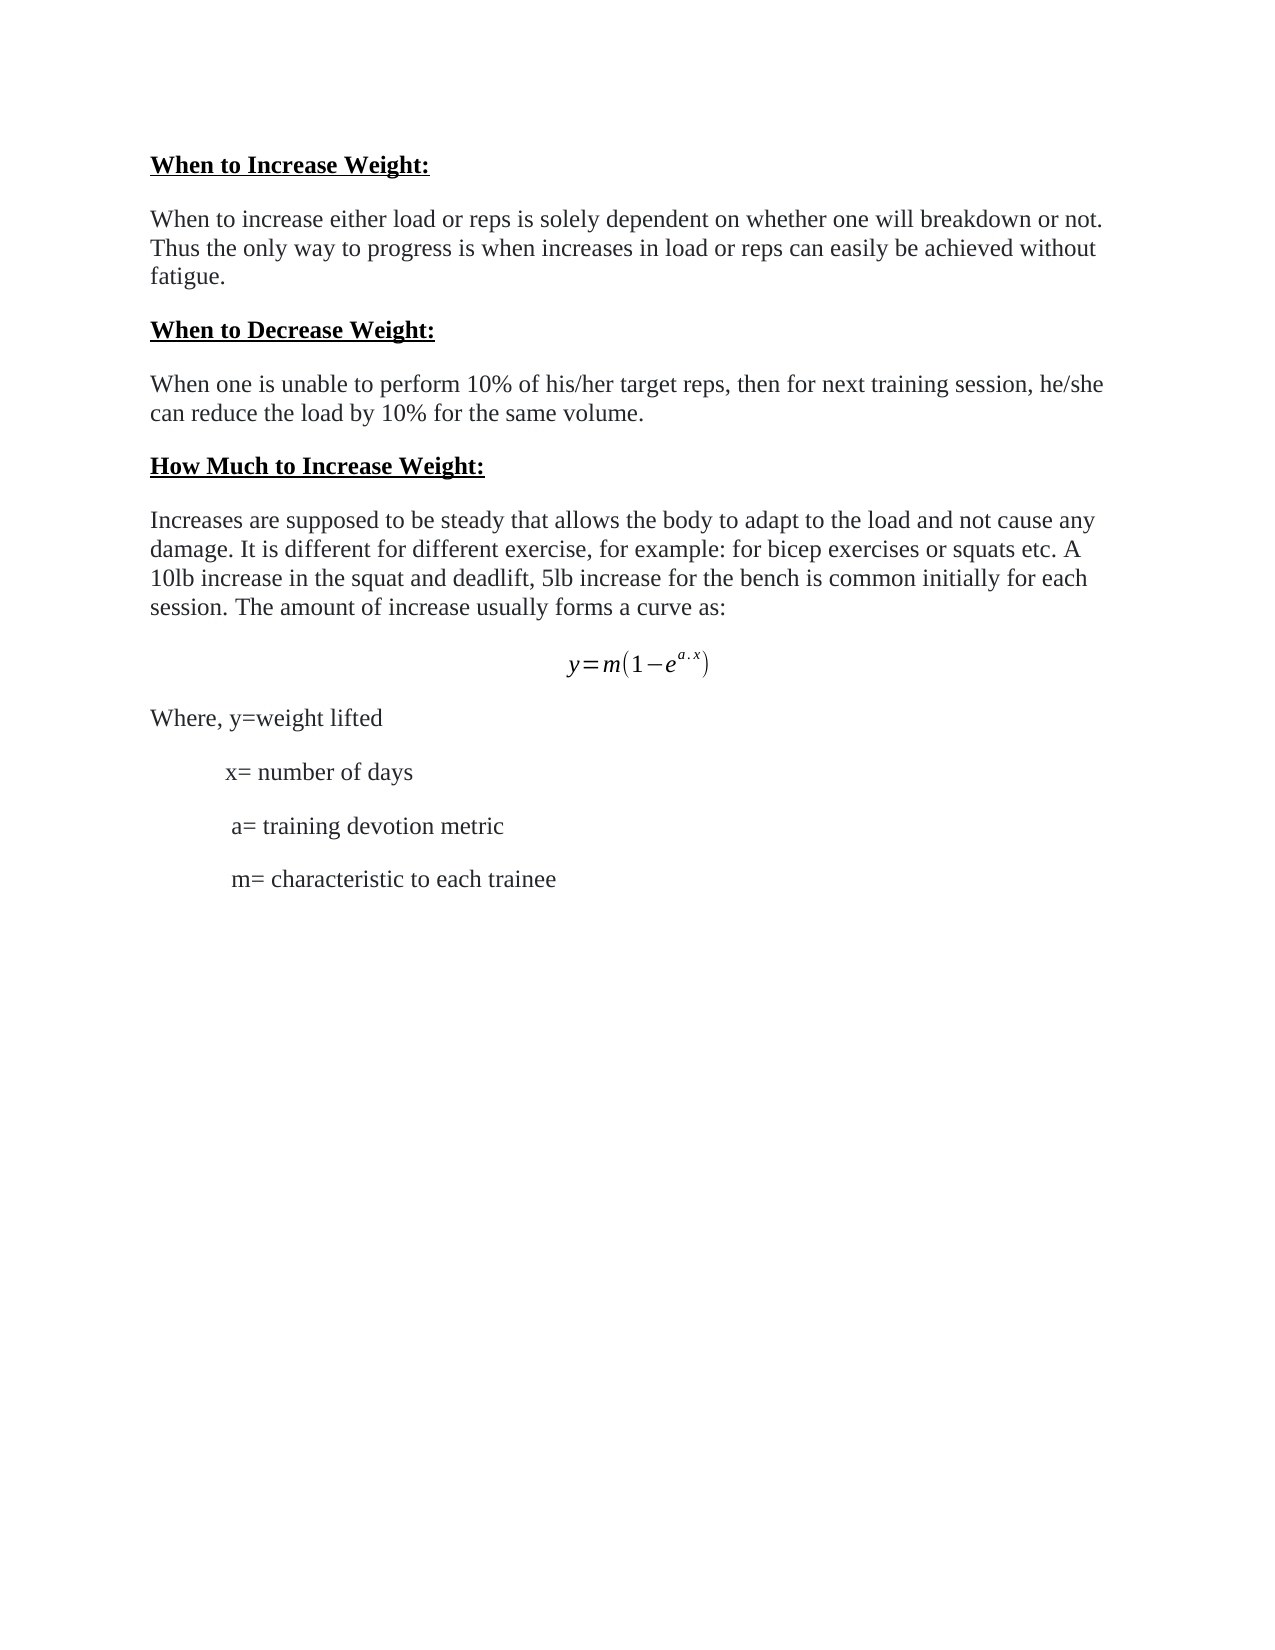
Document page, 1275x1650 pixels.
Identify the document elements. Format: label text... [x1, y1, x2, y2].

text How Much to Increase Weight: [150, 451, 1125, 480]
text When to increase either load or reps is solely dependent on whether one will breakdown or not. Thus the only way to progress is when increases in load or reps can easily be achieved without fatigue. [150, 204, 1125, 290]
text Increases are supposed to be steady that allows the body to adapt to the load and not cause any damage. It is different for different exercise, for example: for bicep exercises or squats etc. A 10lb increase in the squat and deadlift, 5lb increase for the bench is common initially for each session. The amount of increase usually forms a curve as: [150, 505, 1125, 620]
text Where, y=weight lifted [150, 703, 1125, 732]
text a= training devotion metric [150, 811, 1125, 839]
text When one is unable to perform 10% of his/her target reps, then for next training session, he/she can reduce the load by 10% for the same volume. [150, 369, 1125, 426]
text m= characteristic to each trainee [150, 864, 1125, 893]
text When to Decrease Weight: [150, 315, 1125, 344]
text x= number of days [150, 757, 1125, 786]
text When to Increase Weight: [150, 150, 1125, 179]
